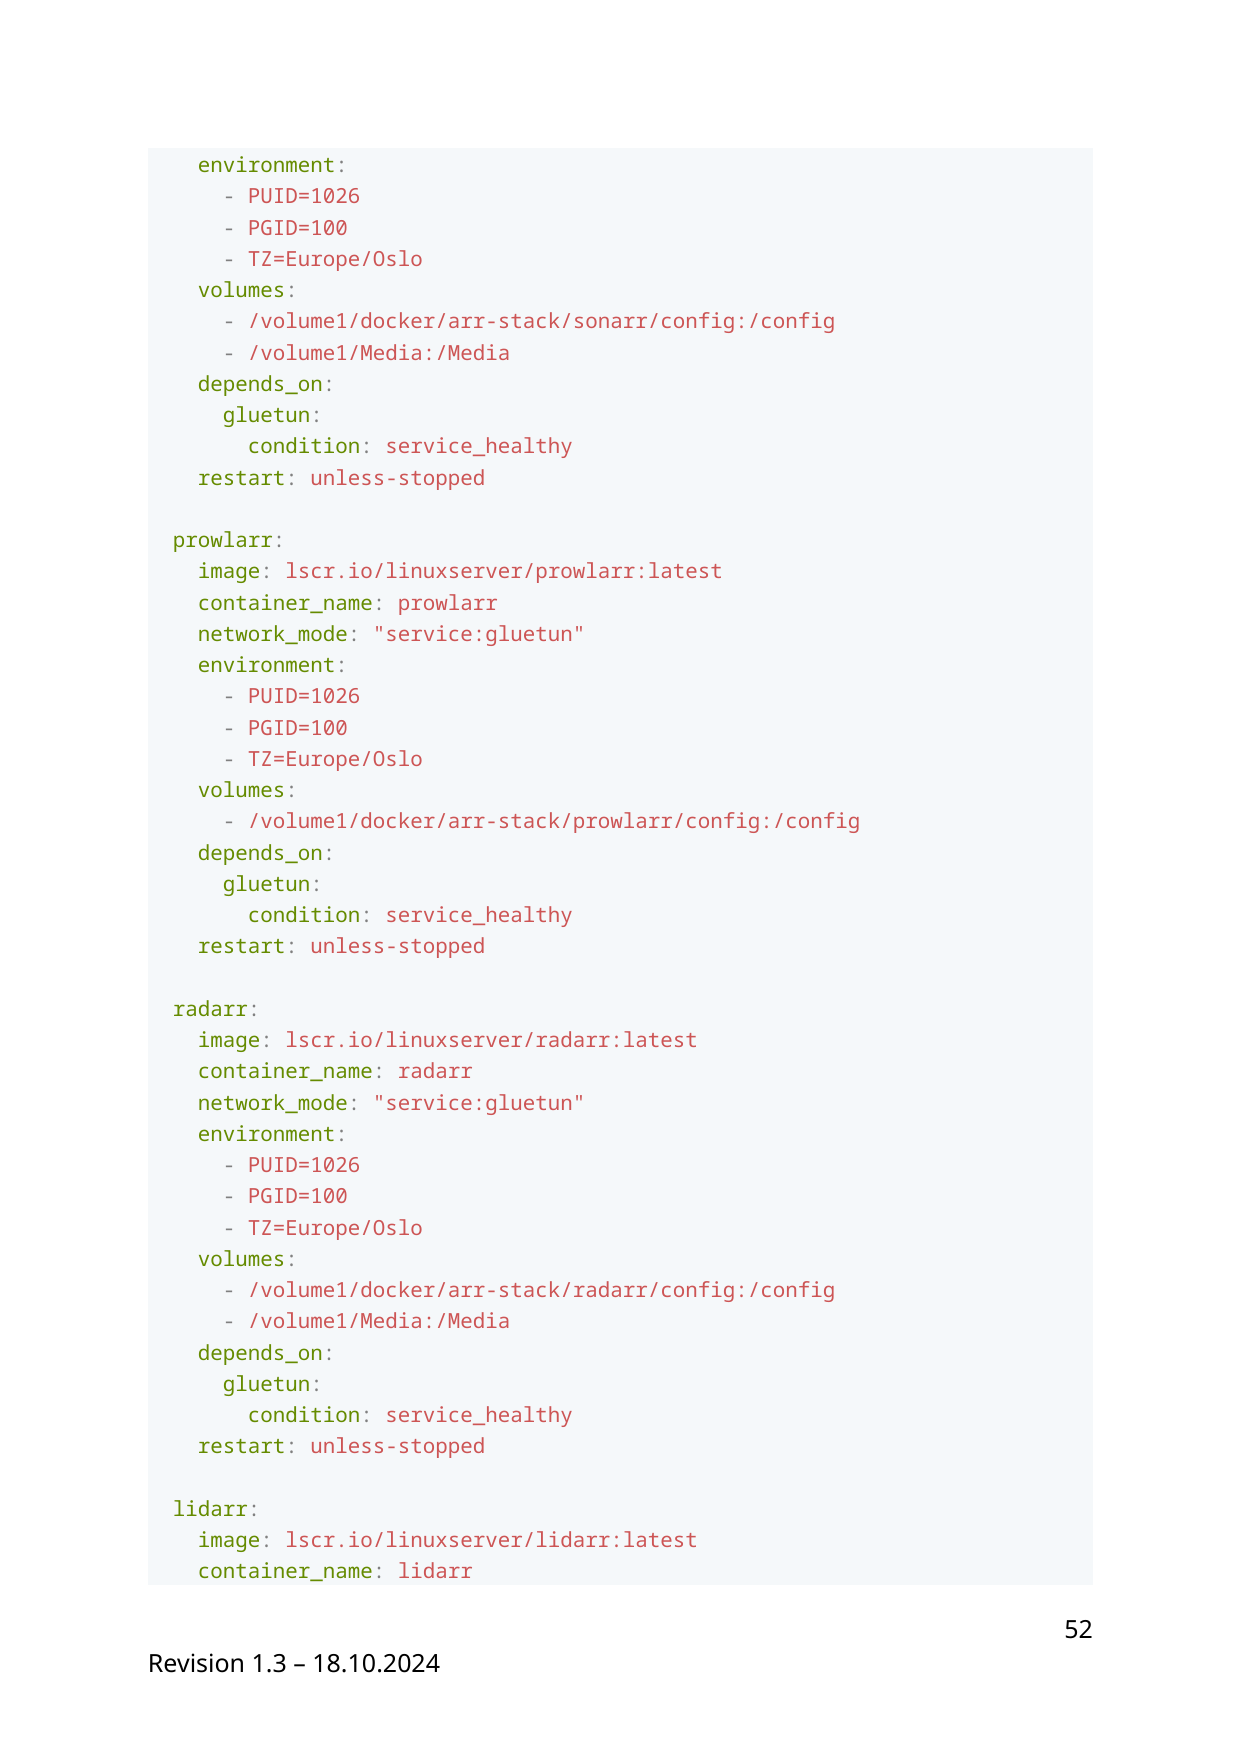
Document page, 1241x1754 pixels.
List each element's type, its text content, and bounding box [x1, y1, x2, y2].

text container_name: lidarr [148, 1554, 1093, 1585]
text radarr: [148, 991, 1093, 1023]
text container_name: radarr [148, 1054, 1093, 1085]
text restart: unless-stopped [148, 929, 1093, 960]
text - TZ=Europe/Oslo [148, 1210, 1093, 1241]
text - /volume1/docker/arr-stack/radarr/config:/config [148, 1273, 1093, 1304]
text - PGID=100 [148, 210, 1093, 241]
text image: lscr.io/linuxserver/radarr:latest [148, 1023, 1093, 1054]
text gluetun: [148, 1366, 1093, 1398]
text environment: [148, 1116, 1093, 1148]
text container_name: prowlarr [148, 585, 1093, 616]
text - PGID=100 [148, 1179, 1093, 1210]
text - /volume1/Media:/Media [148, 335, 1093, 366]
text depends_on: [148, 1335, 1093, 1366]
text gluetun: [148, 398, 1093, 429]
text - /volume1/Media:/Media [148, 1304, 1093, 1335]
text prowlarr: [148, 523, 1093, 554]
text - PUID=1026 [148, 179, 1093, 210]
text restart: unless-stopped [148, 460, 1093, 491]
text gluetun: [148, 866, 1093, 898]
text environment: [148, 148, 1093, 179]
text - /volume1/docker/arr-stack/prowlarr/config:/config [148, 804, 1093, 835]
text condition: service_healthy [148, 1398, 1093, 1429]
text - PUID=1026 [148, 1148, 1093, 1179]
text network_mode: "service:gluetun" [148, 1085, 1093, 1116]
text image: lscr.io/linuxserver/lidarr:latest [148, 1523, 1093, 1554]
text volumes: [148, 773, 1093, 804]
text volumes: [148, 1241, 1093, 1273]
text - PGID=100 [148, 710, 1093, 741]
text network_mode: "service:gluetun" [148, 616, 1093, 648]
text restart: unless-stopped [148, 1429, 1093, 1460]
text lidarr: [148, 1491, 1093, 1523]
text condition: service_healthy [148, 898, 1093, 929]
text - TZ=Europe/Oslo [148, 741, 1093, 773]
text - PUID=1026 [148, 679, 1093, 710]
text depends_on: [148, 366, 1093, 398]
text environment: [148, 648, 1093, 679]
text condition: service_healthy [148, 429, 1093, 460]
text depends_on: [148, 835, 1093, 866]
text volumes: [148, 273, 1093, 304]
text - /volume1/docker/arr-stack/sonarr/config:/config [148, 304, 1093, 335]
text image: lscr.io/linuxserver/prowlarr:latest [148, 554, 1093, 585]
text - TZ=Europe/Oslo [148, 241, 1093, 273]
